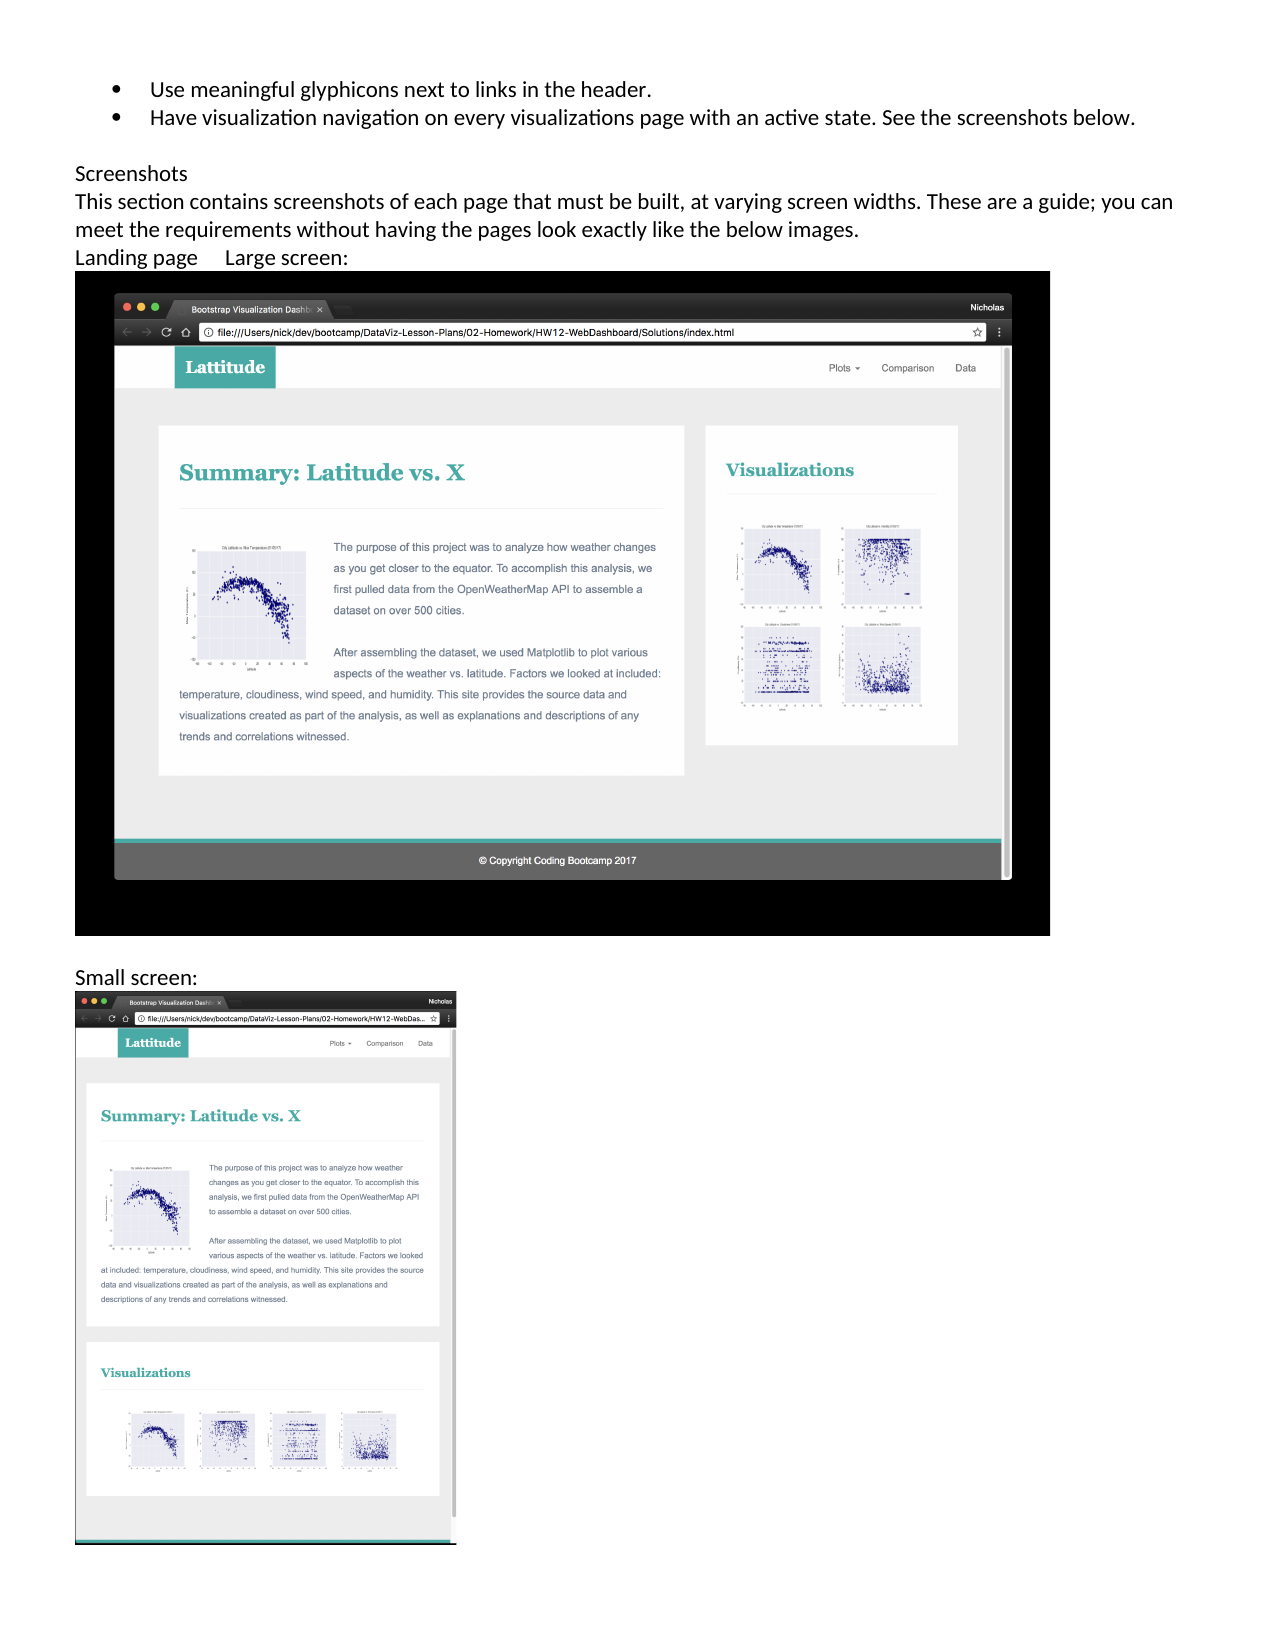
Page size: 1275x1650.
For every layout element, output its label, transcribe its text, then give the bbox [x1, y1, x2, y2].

picture [75, 991, 457, 1545]
list Use meaningful glyphicons next to links in the header. [112, 75, 1200, 103]
text Landing page Large screen: [75, 243, 1200, 271]
text Small screen: [75, 963, 1200, 991]
text This section contains screenshots of each page that must be built, at varying screen widths. These are a guide; you can meet the requirements without having the pages look exactly like the below images. [75, 187, 1200, 243]
text Screenshots [75, 159, 1200, 187]
list Have visualization navigation on every visualizations page with an active state. See the screenshots below. [112, 103, 1200, 131]
picture [75, 271, 1050, 936]
